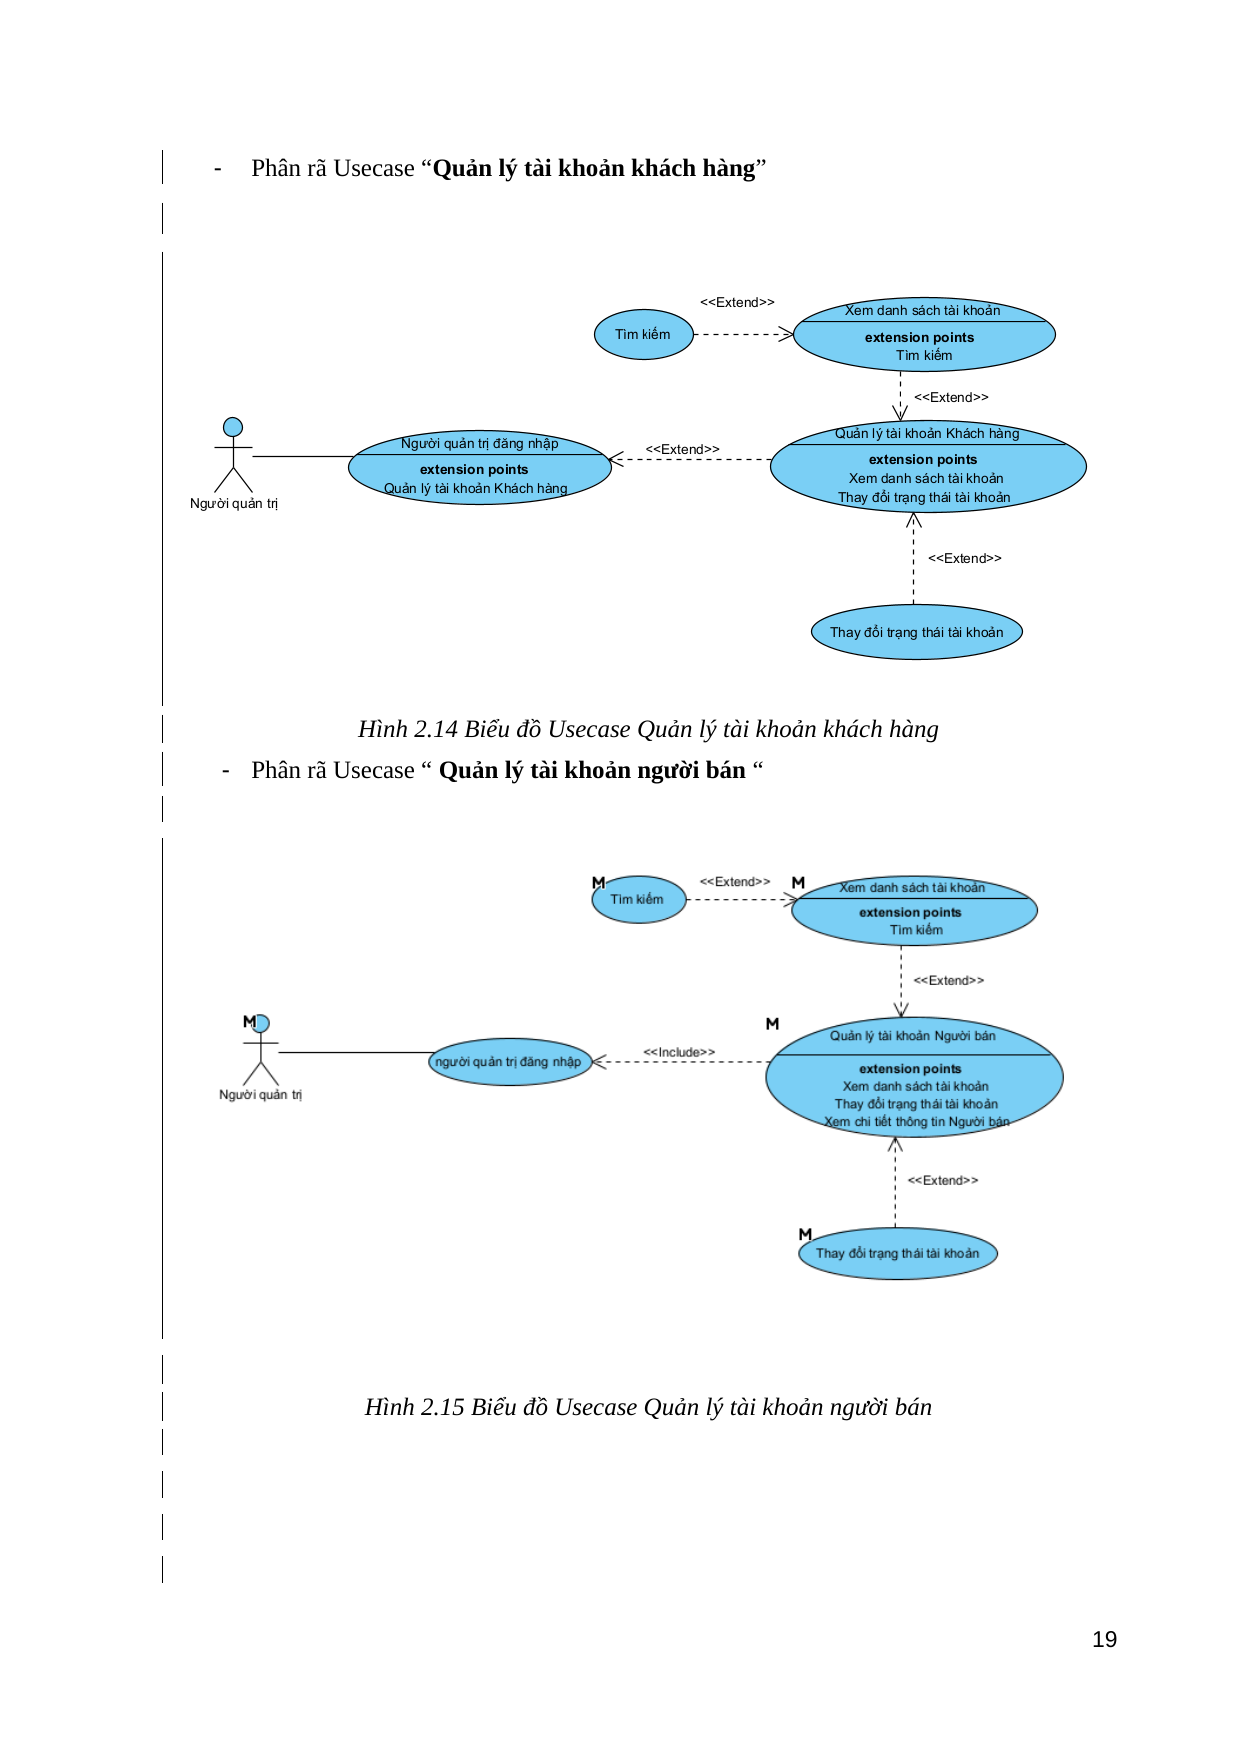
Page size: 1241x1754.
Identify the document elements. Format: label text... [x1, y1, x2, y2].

picture [177, 251, 1117, 707]
list Phân rã Usecase “Quản lý tài khoản khách hàng” [213, 150, 1122, 184]
picture [177, 838, 1118, 1339]
list Phân rã Usecase “ Quản lý tài khoản người bán “ [222, 752, 1122, 786]
text Hình 2.14 Biểu đồ Usecase Quản lý tài khoản khách hàng [177, 714, 1122, 743]
text Hình 2.15 Biểu đồ Usecase Quản lý tài khoản người bán [177, 1392, 1122, 1421]
